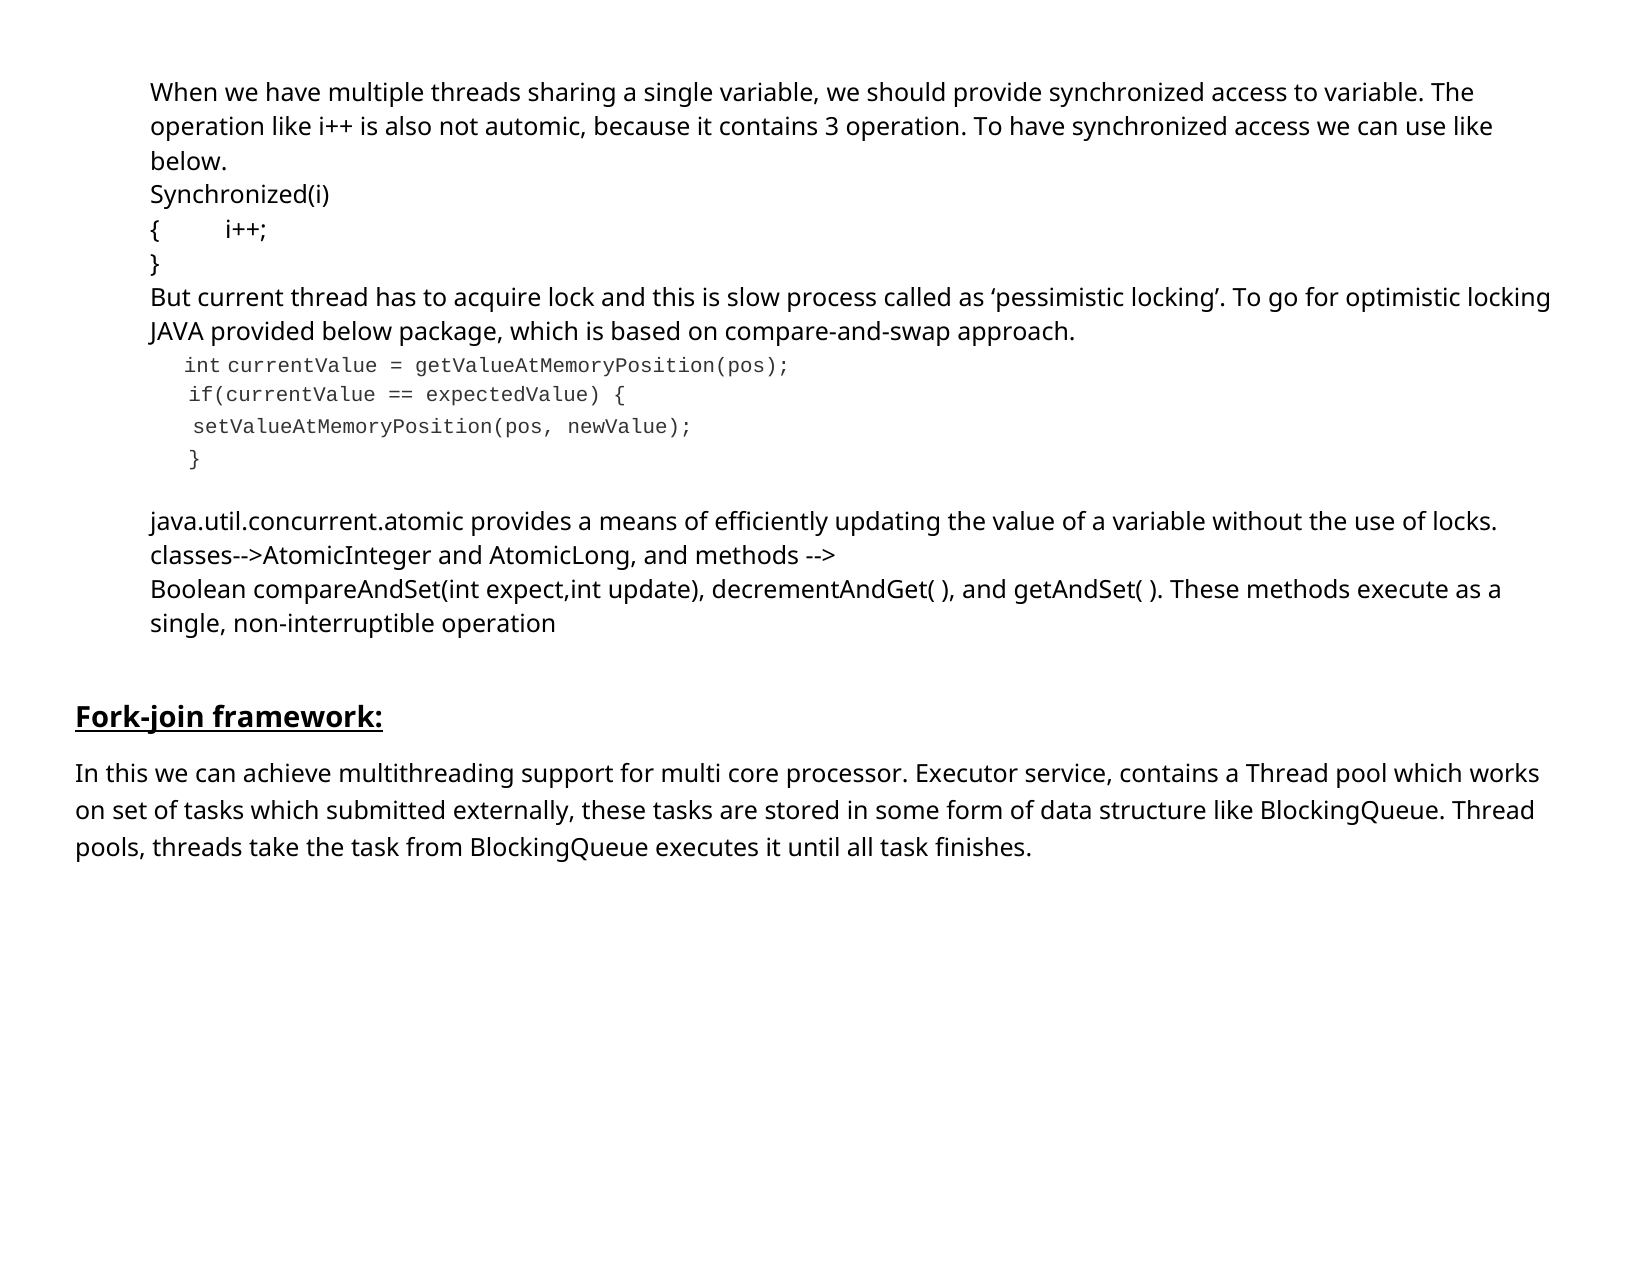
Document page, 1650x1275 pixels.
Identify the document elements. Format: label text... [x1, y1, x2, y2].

text Fork-join framework: [75, 696, 1575, 736]
text } [150, 245, 1575, 279]
text But current thread has to acquire lock and this is slow process called as ‘pessimistic locking’. To go for optimistic locking JAVA provided below package, which is based on compare-and-swap approach. [150, 279, 1575, 347]
text Synchronized(i) [150, 177, 1575, 211]
text classes-->AtomicInteger and AtomicLong, and methods --> [150, 538, 1575, 572]
text { i++; [150, 211, 1575, 245]
text Boolean compareAndSet(int expect,int update), decrementAndGet( ), and getAndSet( ). These methods execute as a single, non-interruptible operation [150, 572, 1575, 640]
text When we have multiple threads sharing a single variable, we should provide synchronized access to variable. The operation like i++ is also not automic, because it contains 3 operation. To have synchronized access we can use like below. [150, 75, 1575, 177]
text java.util.concurrent.atomic provides a means of efficiently updating the value of a variable without the use of locks. [150, 504, 1575, 538]
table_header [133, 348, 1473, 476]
text In this we can achieve multithreading support for multi core processor. Executor service, contains a Thread pool which works on set of tasks which submitted externally, these tasks are stored in some form of data structure like BlockingQueue. Thread pools, threads take the task from BlockingQueue executes it until all task finishes. [75, 756, 1575, 863]
